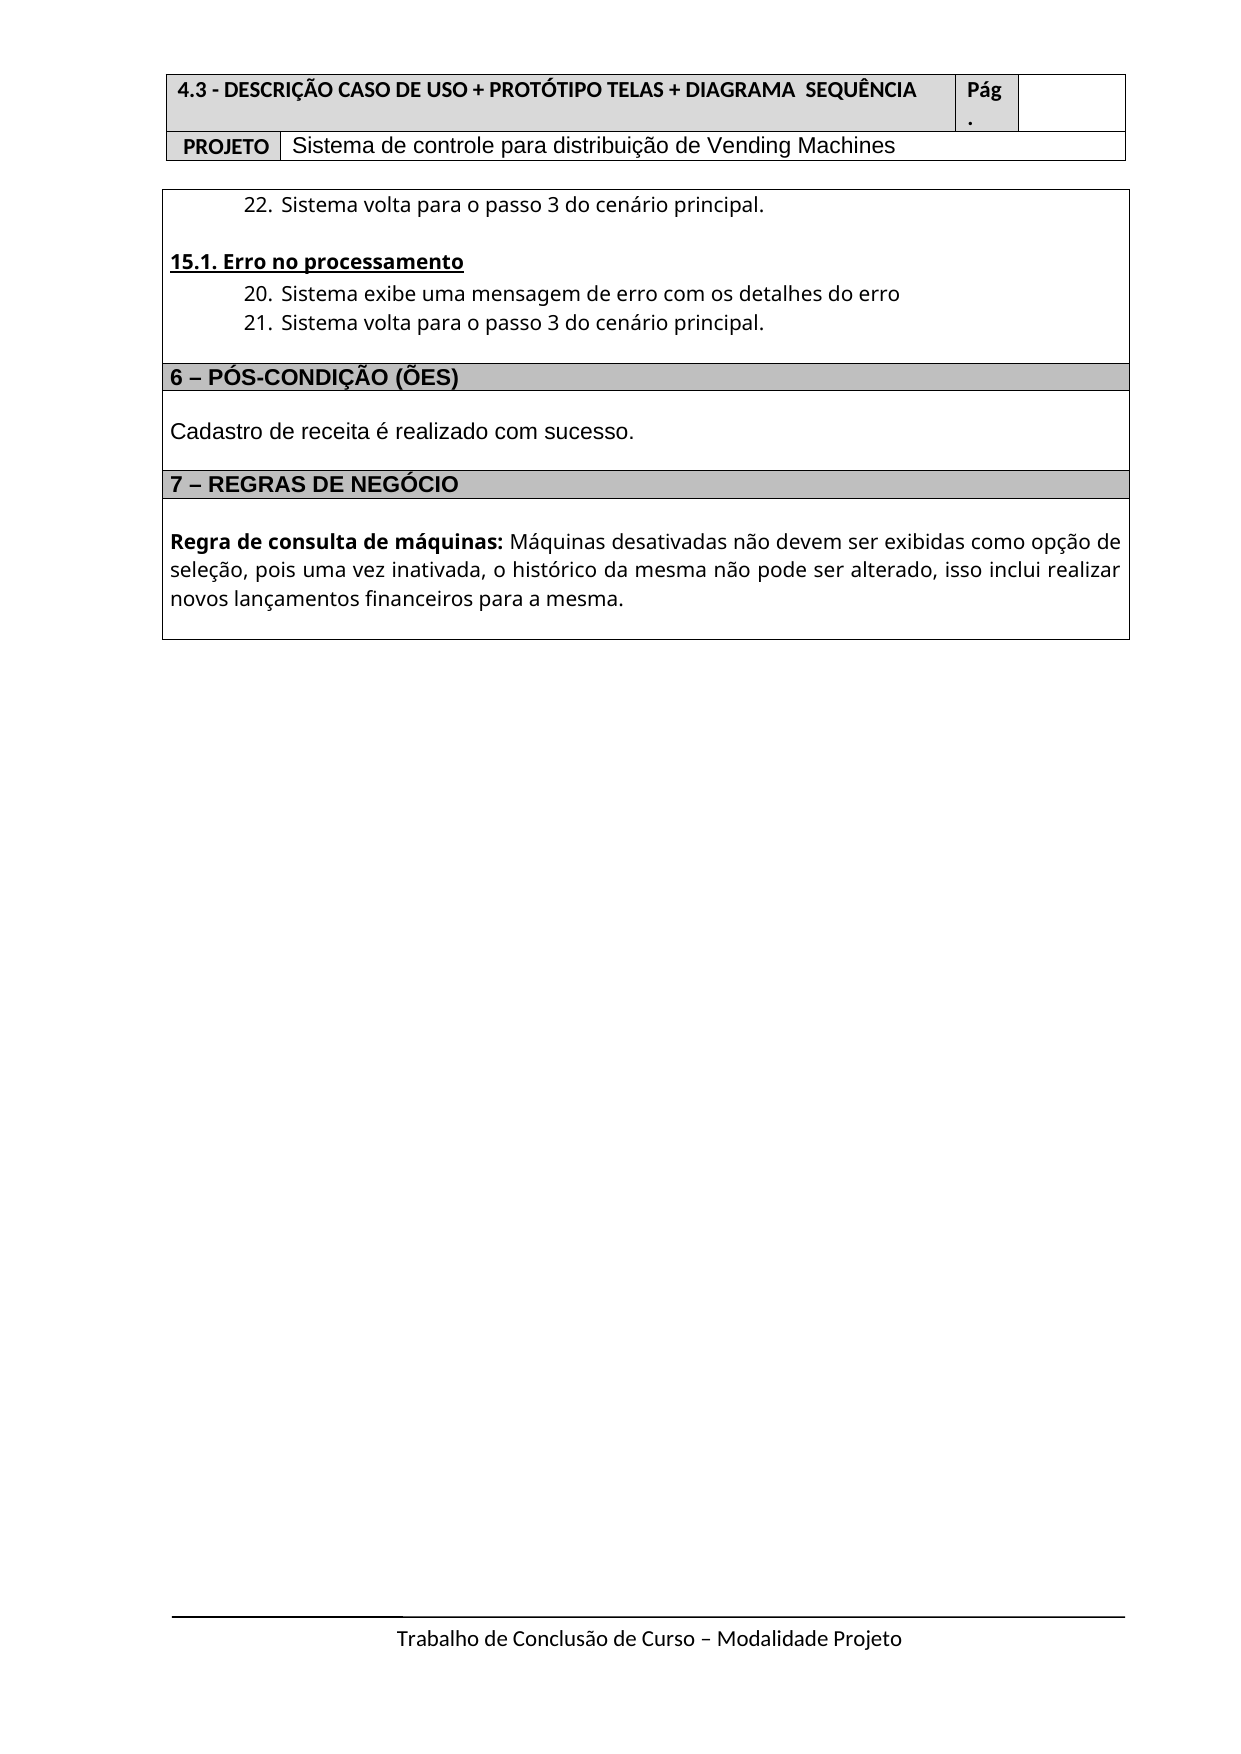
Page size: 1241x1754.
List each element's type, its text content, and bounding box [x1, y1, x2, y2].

table_cell Cadastro de receita é realizado com sucesso. [163, 391, 1129, 470]
table_cell 6 – PÓS-CONDIÇÃO (ÕES) [163, 364, 1129, 390]
table_cell Regra de consulta de máquinas: Máquinas desativadas não devem ser exibidas como opção de seleção, pois uma vez inativada, o histórico da mesma não pode ser alterado, isso inclui realizar novos lançamentos financeiros para a mesma. [163, 499, 1129, 639]
table_cell 7 – REGRAS DE NEGÓCIO [163, 471, 1129, 498]
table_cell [163, 190, 1129, 363]
